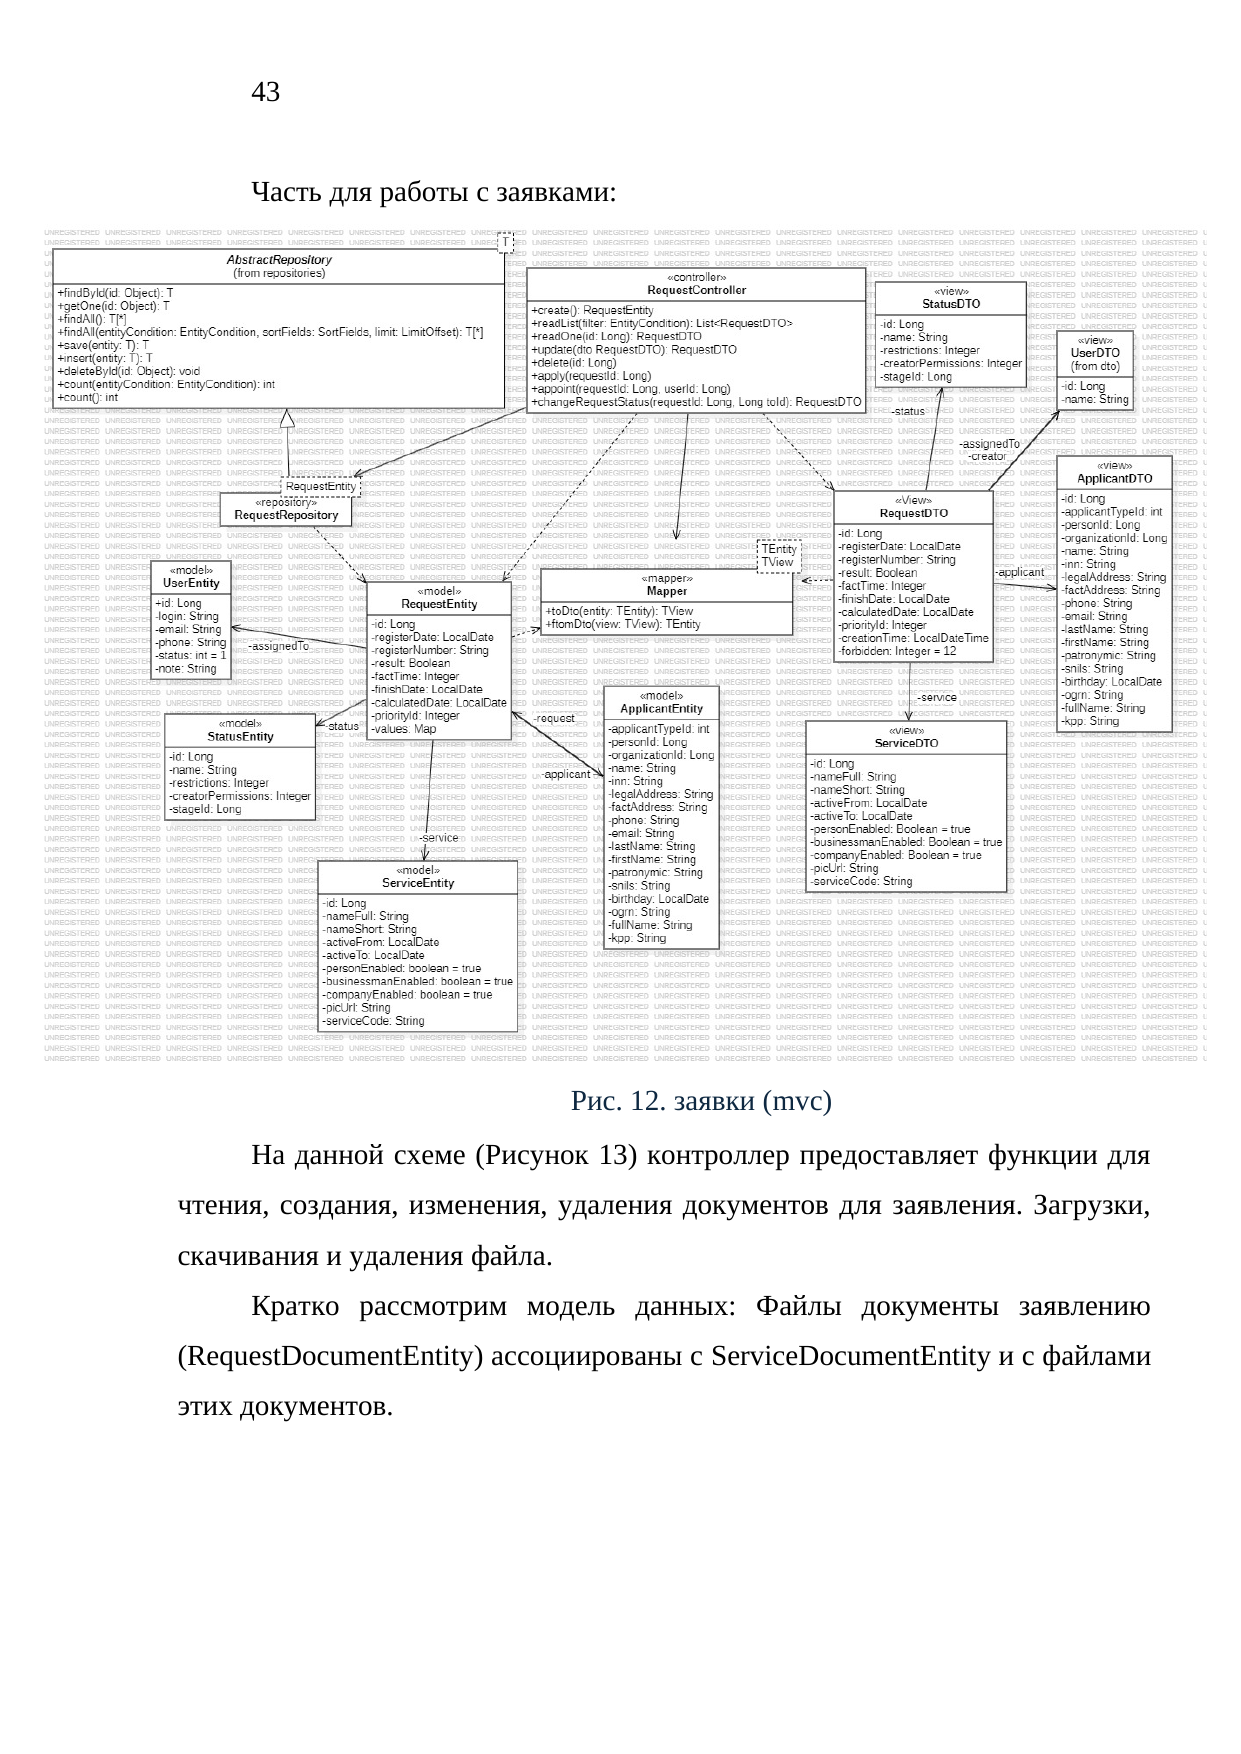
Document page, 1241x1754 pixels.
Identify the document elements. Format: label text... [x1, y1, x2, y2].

text На данной схеме (Рисунок 13) контроллер предоставляет функции для чтения, создания, изменения, удаления документов для заявления. Загрузки, скачивания и удаления файла. [177, 1137, 1152, 1271]
picture [44, 224, 1207, 1066]
text Часть для работы с заявками: [44, 174, 1152, 224]
text Рис. 12. заявки (mvc) [177, 1083, 1152, 1116]
text Кратко рассмотрим модель данных: Файлы документы заявлению (RequestDocumentEntity) ассоциированы с ServiceDocumentEntity и с файлами этих документов. [177, 1288, 1152, 1422]
